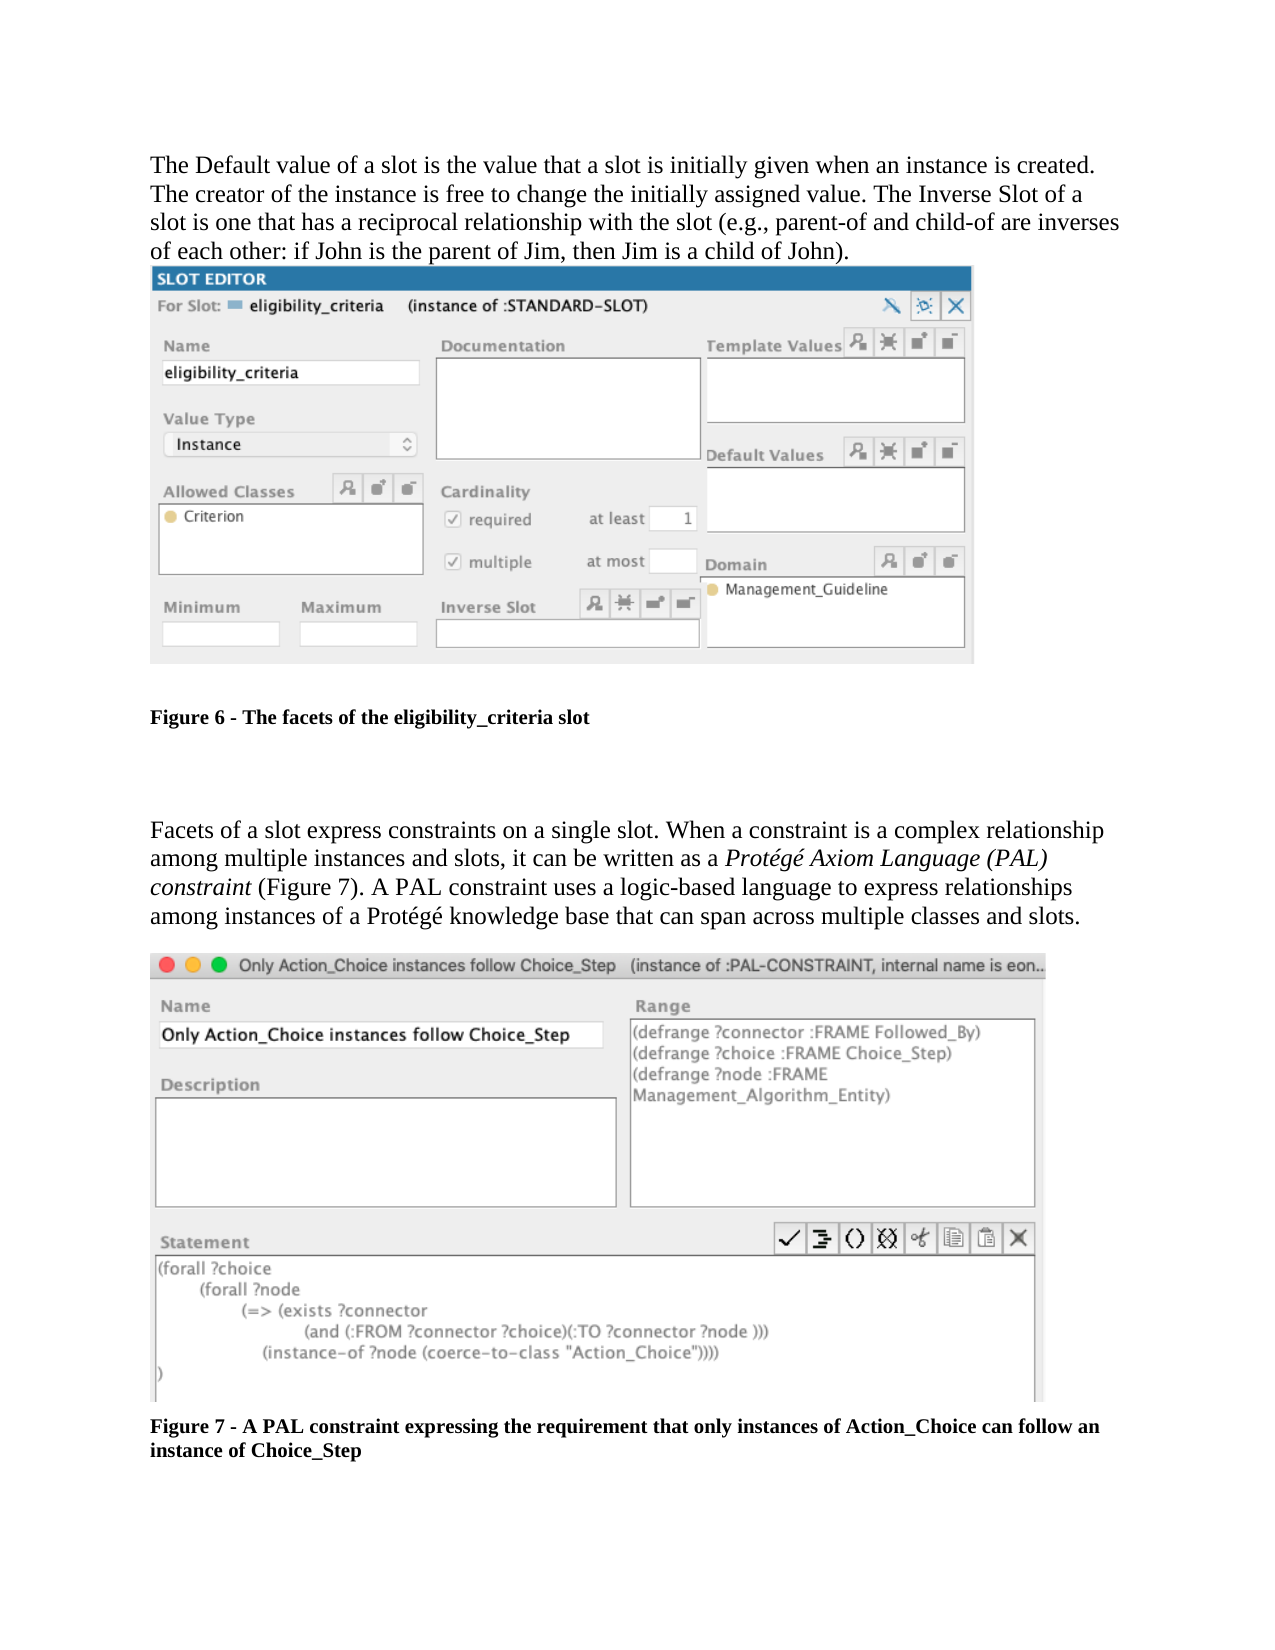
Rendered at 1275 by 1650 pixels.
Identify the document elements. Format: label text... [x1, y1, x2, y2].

text Figure 6 - The facets of the eligibility_criteria slot [150, 705, 1125, 729]
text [150, 150, 1125, 265]
picture [150, 953, 1046, 1402]
text Facets of a slot express constraints on a single slot. When a constraint is a complex relationship among multiple instances and slots, it can be written as a Protégé Axiom Language (PAL) constraint (Figure 7). A PAL constraint uses a logic-based language to express relationships among instances of a Protégé knowledge base that can span across multiple classes and slots. [150, 815, 1125, 930]
picture [150, 265, 975, 664]
text Figure 7 - A PAL constraint expressing the requirement that only instances of Action_Choice can follow an instance of Choice_Step [150, 1414, 1125, 1462]
